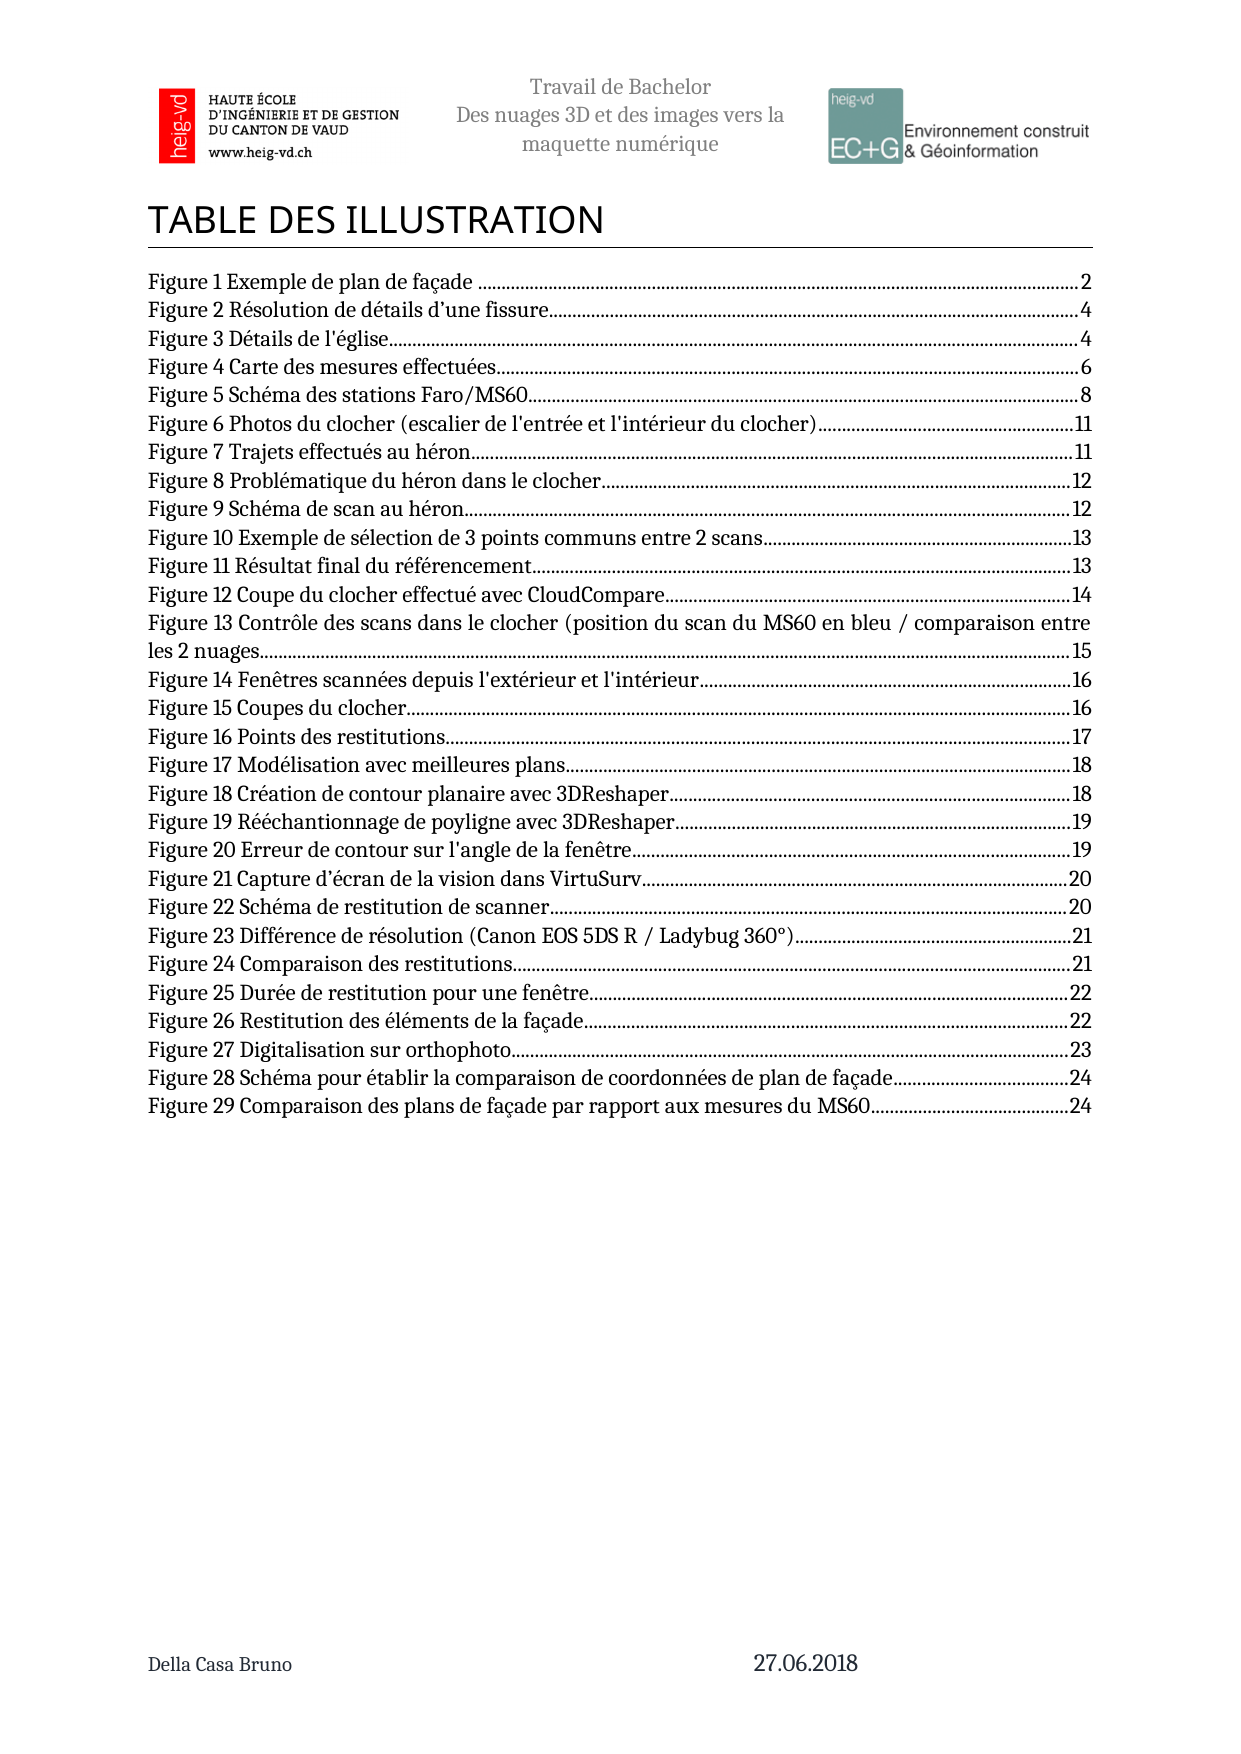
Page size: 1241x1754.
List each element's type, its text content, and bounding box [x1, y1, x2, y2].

text Figure 7 Trajets effectués au héron 11 [148, 439, 1093, 466]
text Figure 5 Schéma des stations Faro/MS60 8 [148, 382, 1093, 409]
text Figure 22 Schéma de restitution de scanner 20 [148, 894, 1093, 921]
text Figure 23 Différence de résolution (Canon EOS 5DS R / Ladybug 360°) 21 [148, 923, 1093, 949]
text Figure 19 Rééchantionnage de poyligne avec 3DReshaper 19 [148, 809, 1093, 835]
text Figure 26 Restitution des éléments de la façade 22 [148, 1008, 1093, 1034]
text Figure 29 Comparaison des plans de façade par rapport aux mesures du MS60 24 [148, 1093, 1093, 1119]
text Figure 25 Durée de restitution pour une fenêtre 22 [148, 979, 1093, 1006]
text Figure 8 Problématique du héron dans le clocher 12 [148, 468, 1093, 494]
text Figure 20 Erreur de contour sur l'angle de la fenêtre 19 [148, 837, 1093, 864]
text Figure 18 Création de contour planaire avec 3DReshaper 18 [148, 780, 1093, 807]
text Figure 4 Carte des mesures effectuées 6 [148, 354, 1093, 380]
text Figure 3 Détails de l'église 4 [148, 325, 1093, 352]
text Figure 10 Exemple de sélection de 3 points communs entre 2 scans 13 [148, 524, 1093, 551]
text Figure 14 Fenêtres scannées depuis l'extérieur et l'intérieur 16 [148, 667, 1093, 693]
text Figure 16 Points des restitutions 17 [148, 723, 1093, 750]
text Table des illustration [148, 194, 1093, 247]
text Figure 15 Coupes du clocher 16 [148, 695, 1093, 721]
text Figure 13 Contrôle des scans dans le clocher (position du scan du MS60 en bleu / comparaison entre les 2 nuages 15 [148, 610, 1093, 664]
text Figure 24 Comparaison des restitutions 21 [148, 951, 1093, 977]
text Figure 21 Capture d’écran de la vision dans VirtuSurv 20 [148, 866, 1093, 892]
text Figure 27 Digitalisation sur orthophoto 23 [148, 1036, 1093, 1063]
text Figure 1 Exemple de plan de façade 2 [148, 268, 1093, 295]
text Figure 12 Coupe du clocher effectué avec CloudCompare 14 [148, 581, 1093, 608]
text Figure 6 Photos du clocher (escalier de l'entrée et l'intérieur du clocher) 11 [148, 411, 1093, 437]
text Figure 11 Résultat final du référencement 13 [148, 553, 1093, 579]
text Figure 28 Schéma pour établir la comparaison de coordonnées de plan de façade 24 [148, 1065, 1093, 1091]
picture [827, 87, 1093, 165]
text Figure 9 Schéma de scan au héron 12 [148, 496, 1093, 522]
text Figure 17 Modélisation avec meilleures plans 18 [148, 752, 1093, 778]
text Figure 2 Résolution de détails d’une fissure 4 [148, 297, 1093, 323]
picture [147, 87, 410, 165]
